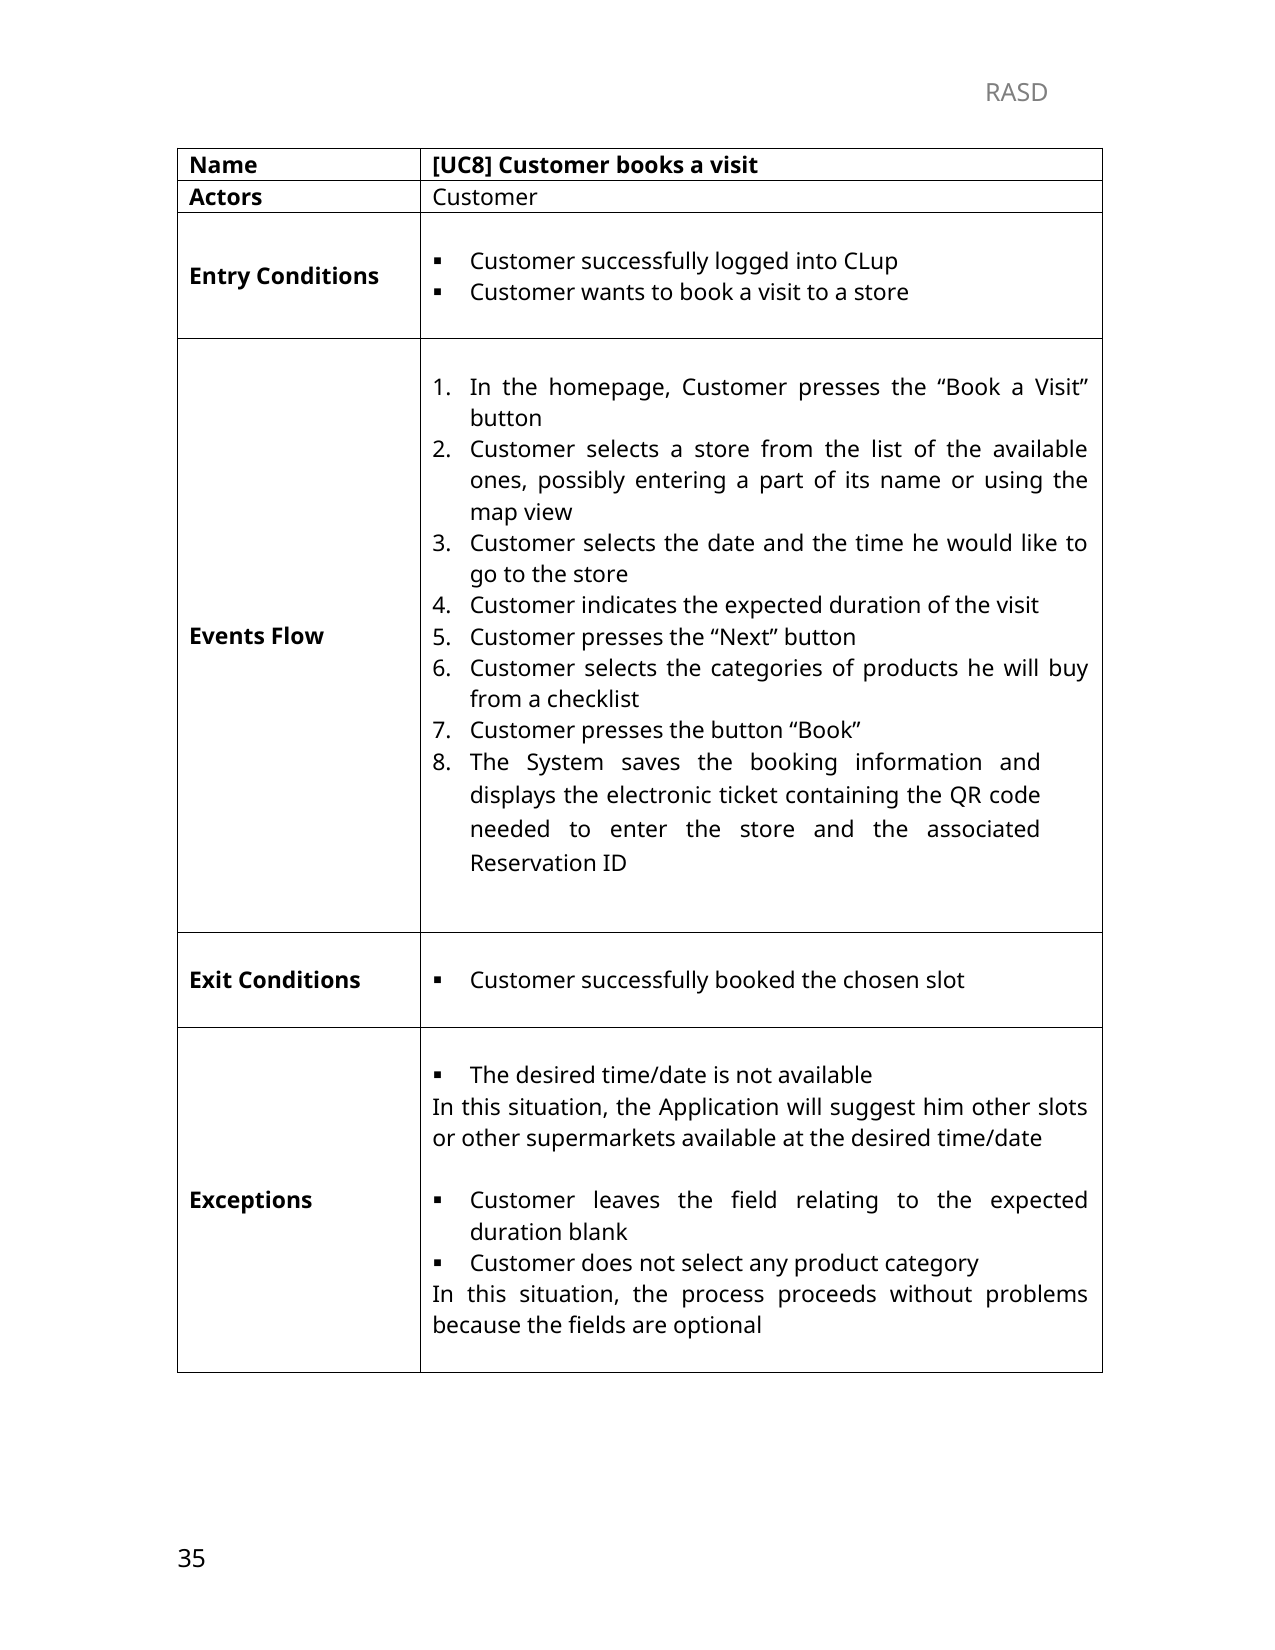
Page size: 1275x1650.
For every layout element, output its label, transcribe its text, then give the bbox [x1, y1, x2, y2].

table_cell The desired time/date is not available In this situation, the Application will suggest him other slots or other supermarkets available at the desired time/date Customer leaves the field relating to the expected duration blank Customer does not select any product category In this situation, the process proceeds without problems because the fields are optional [421, 1028, 1102, 1372]
table_cell Actors [178, 181, 420, 212]
table_cell Customer successfully logged into CLup Customer wants to book a visit to a store [421, 213, 1102, 338]
table_cell Exit Conditions [178, 933, 420, 1027]
table_cell Customer successfully booked the chosen slot [421, 933, 1102, 1027]
table_cell In the homepage, Customer presses the “Book a Visit” button Customer selects a store from the list of the available ones, possibly entering a part of its name or using the map view Customer selects the date and the time he would like to go to the store Customer indicates the expected duration of the visit Customer presses the “Next” button Customer selects the categories of products he will buy from a checklist Customer presses the button “Book” The System saves the booking information and displays the electronic ticket containing the QR code needed to enter the store and the associated Reservation ID [421, 339, 1102, 932]
table_cell Customer [421, 181, 1102, 212]
table_cell Events Flow [178, 339, 420, 932]
table_cell Entry Conditions [178, 213, 420, 338]
table_cell Exceptions [178, 1028, 420, 1372]
table_header Name [178, 149, 420, 180]
table_header [UC8] Customer books a visit [421, 149, 1102, 180]
